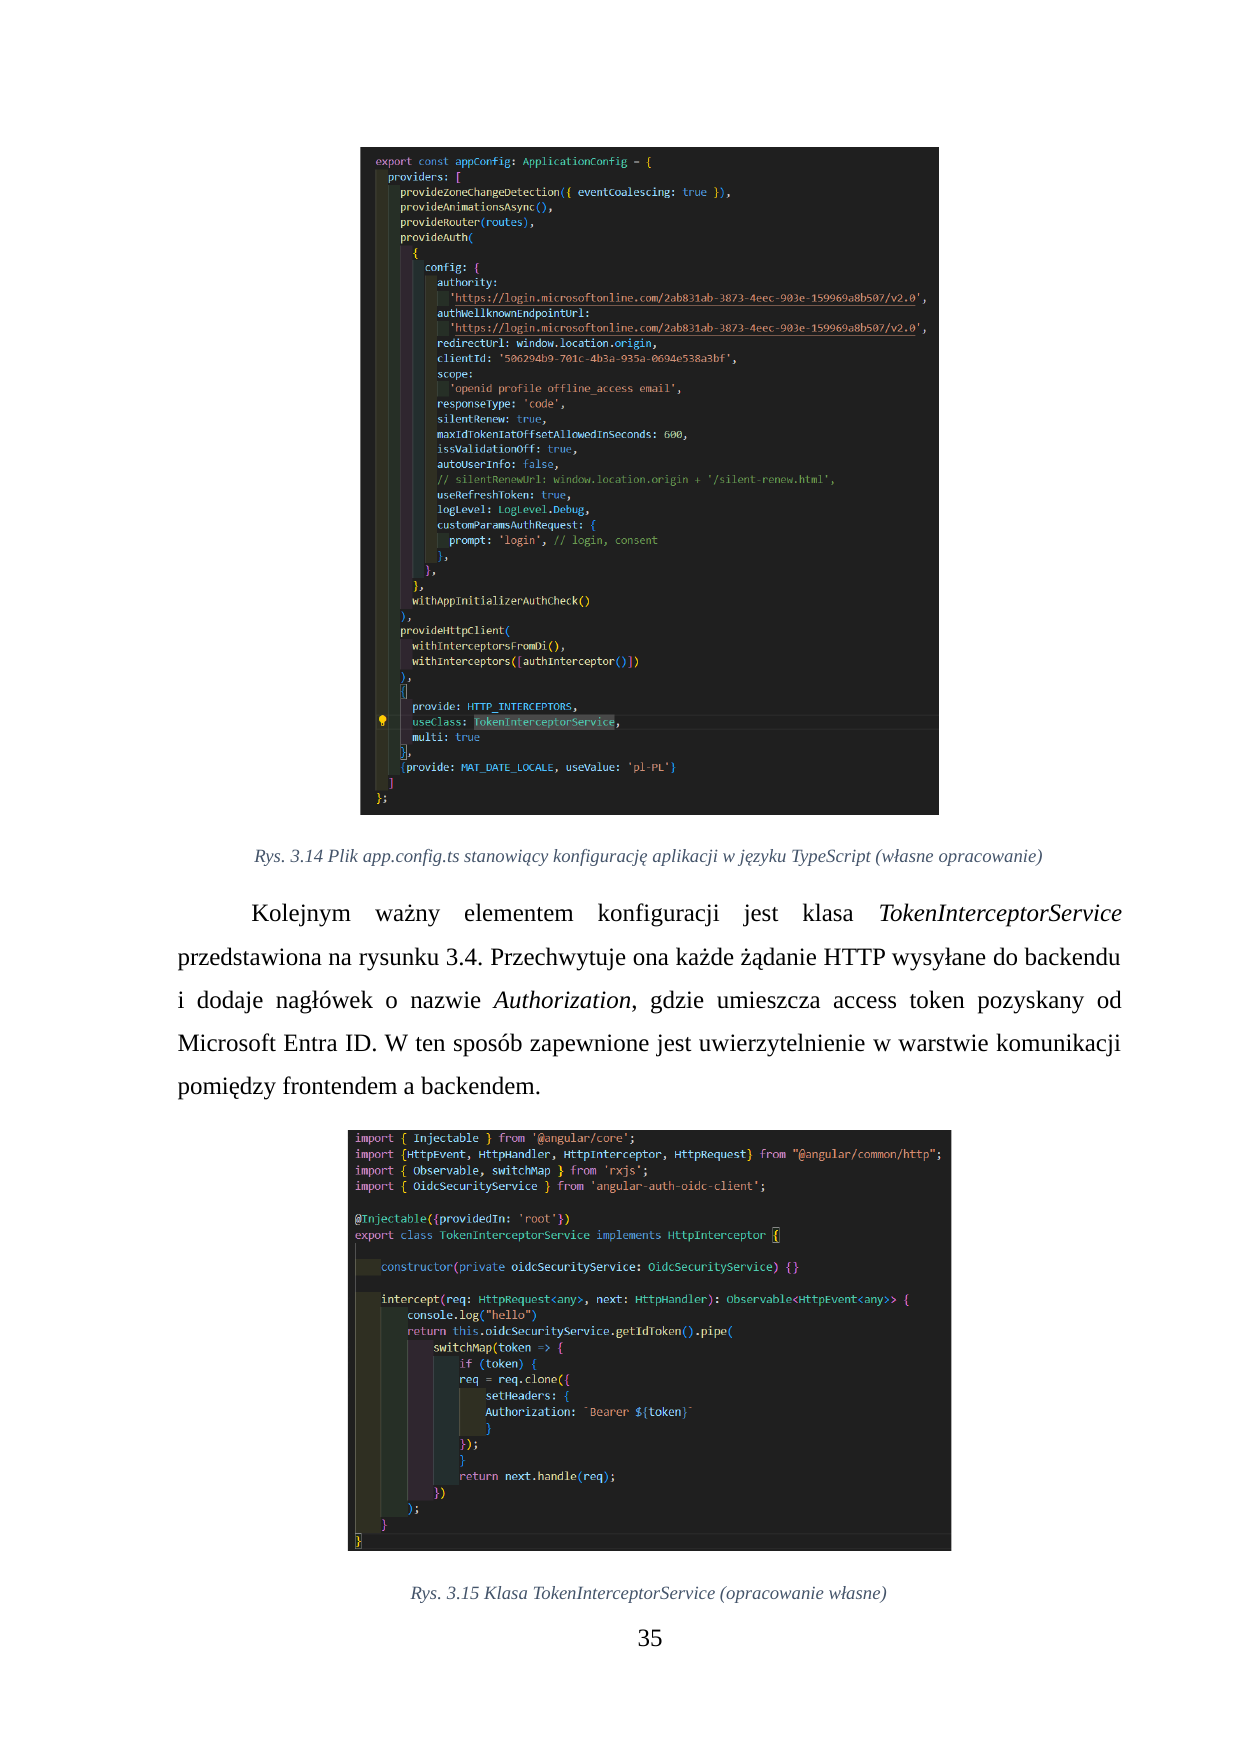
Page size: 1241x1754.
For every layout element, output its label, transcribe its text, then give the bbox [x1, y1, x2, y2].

picture [347, 1130, 952, 1551]
picture [360, 147, 939, 815]
text Kolejnym ważny elementem konfiguracji jest klasa TokenInterceptorService przedstawiona na rysunku 3.4. Przechwytuje ona każde żądanie HTTP wysyłane do backendu i dodaje nagłówek o nazwie Authorization, gdzie umieszcza access token pozyskany od Microsoft Entra ID. W ten sposób zapewnione jest uwierzytelnienie w warstwie komunikacji pomiędzy frontendem a backendem. [177, 898, 1122, 1100]
